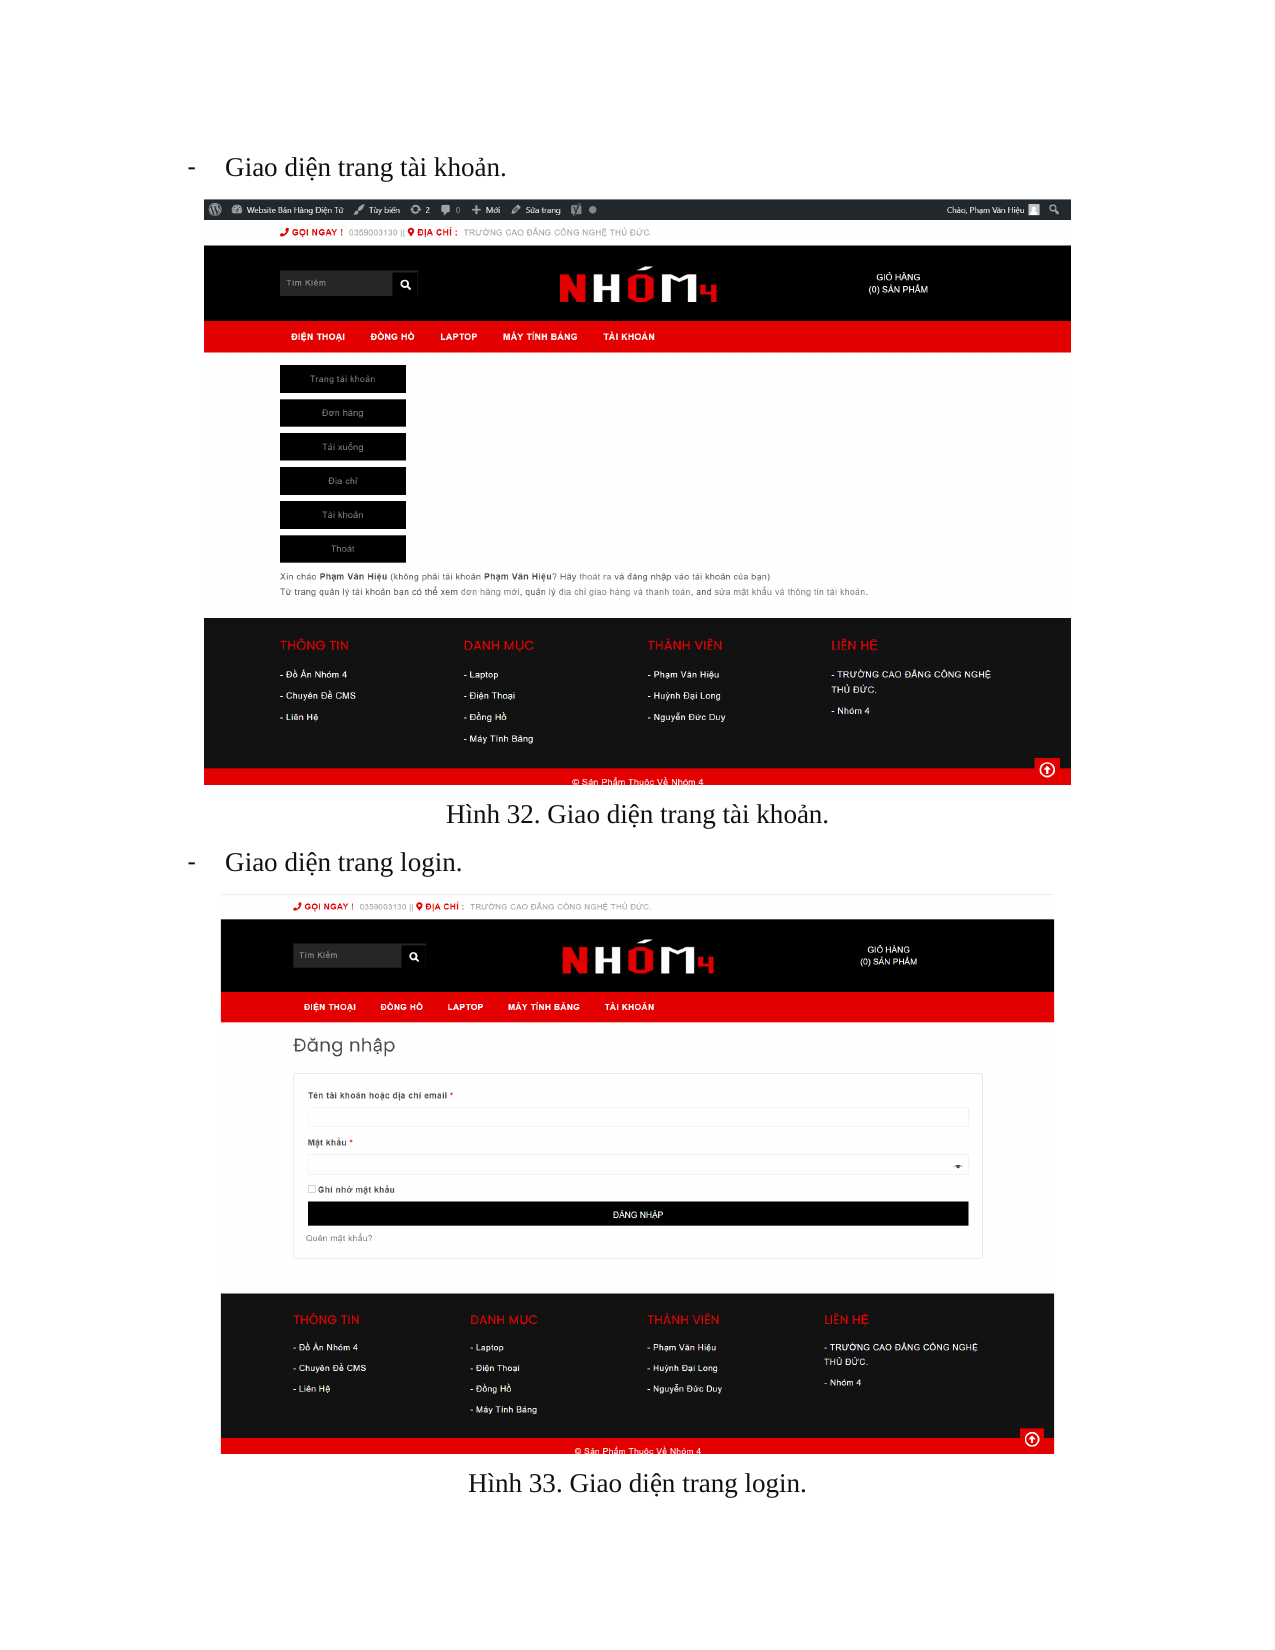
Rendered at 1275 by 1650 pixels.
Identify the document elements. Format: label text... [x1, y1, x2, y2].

picture [204, 199, 1071, 785]
text Hình 33. Giao diện trang login. [150, 1467, 1125, 1498]
list Giao diện trang login. [187, 845, 1125, 878]
list Giao diện trang tài khoản. [187, 150, 1125, 183]
picture [220, 894, 1055, 1454]
text Hình 32. Giao diện trang tài khoản. [150, 798, 1125, 829]
